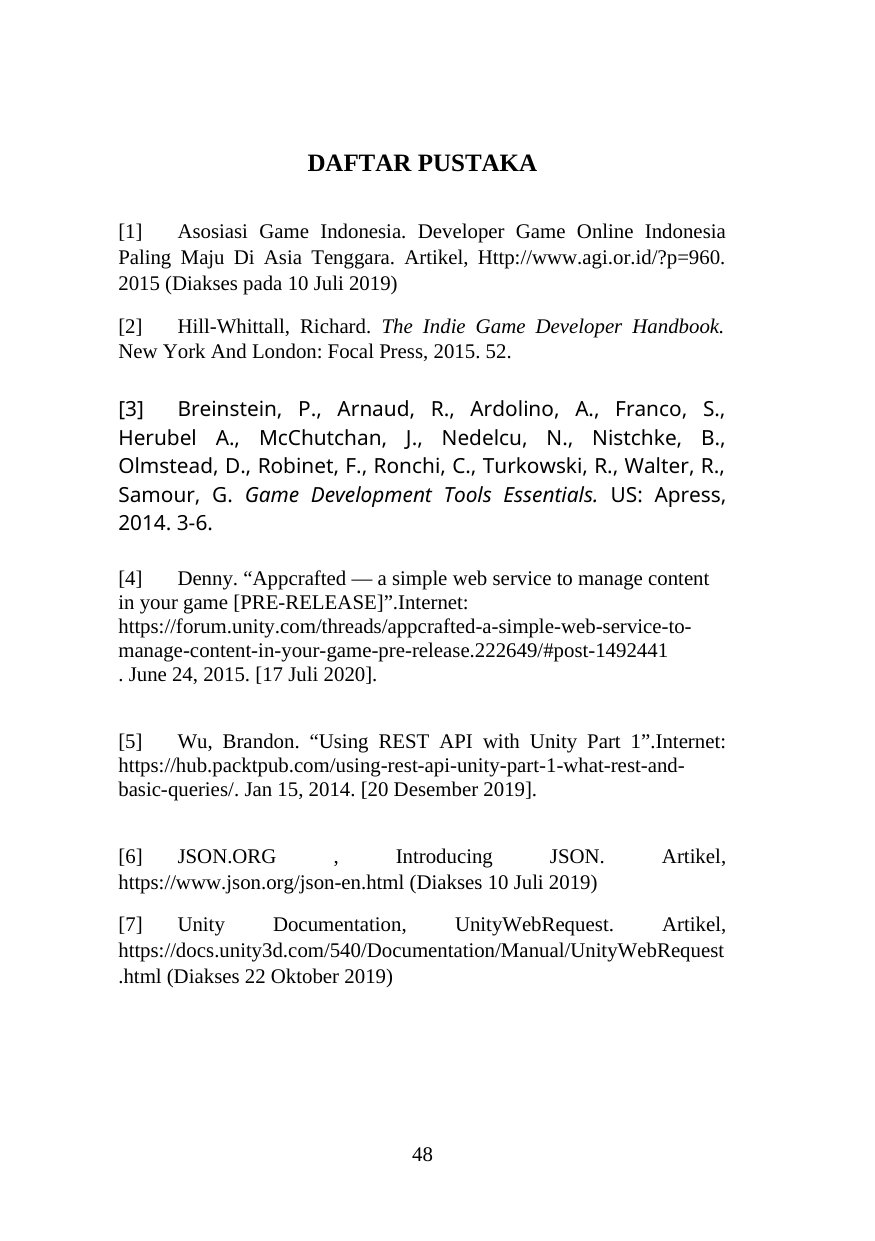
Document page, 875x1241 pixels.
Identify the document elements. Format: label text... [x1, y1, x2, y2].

text [3] Breinstein, P., Arnaud, R., Ardolino, A., Franco, S., Herubel A., McChutchan, J., Nedelcu, N., Nistchke, B., Olmstead, D., Robinet, F., Ronchi, C., Turkowski, R., Walter, R., Samour, G. Game Development Tools Essentials. US: Apress, 2014. 3-6. [118, 394, 726, 537]
text [7] Unity Documentation, UnityWebRequest. Artikel, https://docs.unity3d.com/540/Documentation/Manual/UnityWebRequest.html (Diakses 22 Oktober 2019) [118, 912, 726, 988]
text [5] Wu, Brandon. “Using REST API with Unity Part 1”.Internet: https://hub.packtpub.com/using-rest-api-unity-part-1-what-rest-and-basic-queries/. Jan 15, 2014. [20 Desember 2019]. [118, 729, 726, 801]
text [6] JSON.ORG , Introducing JSON. Artikel, https://www.json.org/json-en.html (Diakses 10 Juli 2019) [118, 844, 726, 894]
subtitle DAFTAR PUSTAKA [118, 148, 726, 176]
text [2] Hill-Whittall, Richard. The Indie Game Developer Handbook. New York And London: Focal Press, 2015. 52. [118, 313, 726, 363]
text . June 24, 2015. [17 Juli 2020]. [118, 662, 726, 686]
text [4] Denny. “Appcrafted — a simple web service to manage content in your game [PRE-RELEASE]”.Internet: https://forum.unity.com/threads/appcrafted-a-simple-web-service-to-manage-content-in-your-game-pre-release.222649/#post-1492441 [118, 566, 726, 662]
text [1] Asosiasi Game Indonesia. Developer Game Online Indonesia Paling Maju Di Asia Tenggara. Artikel, Http://www.agi.or.id/?p=960. 2015 (Diakses pada 10 Juli 2019) [118, 219, 726, 295]
